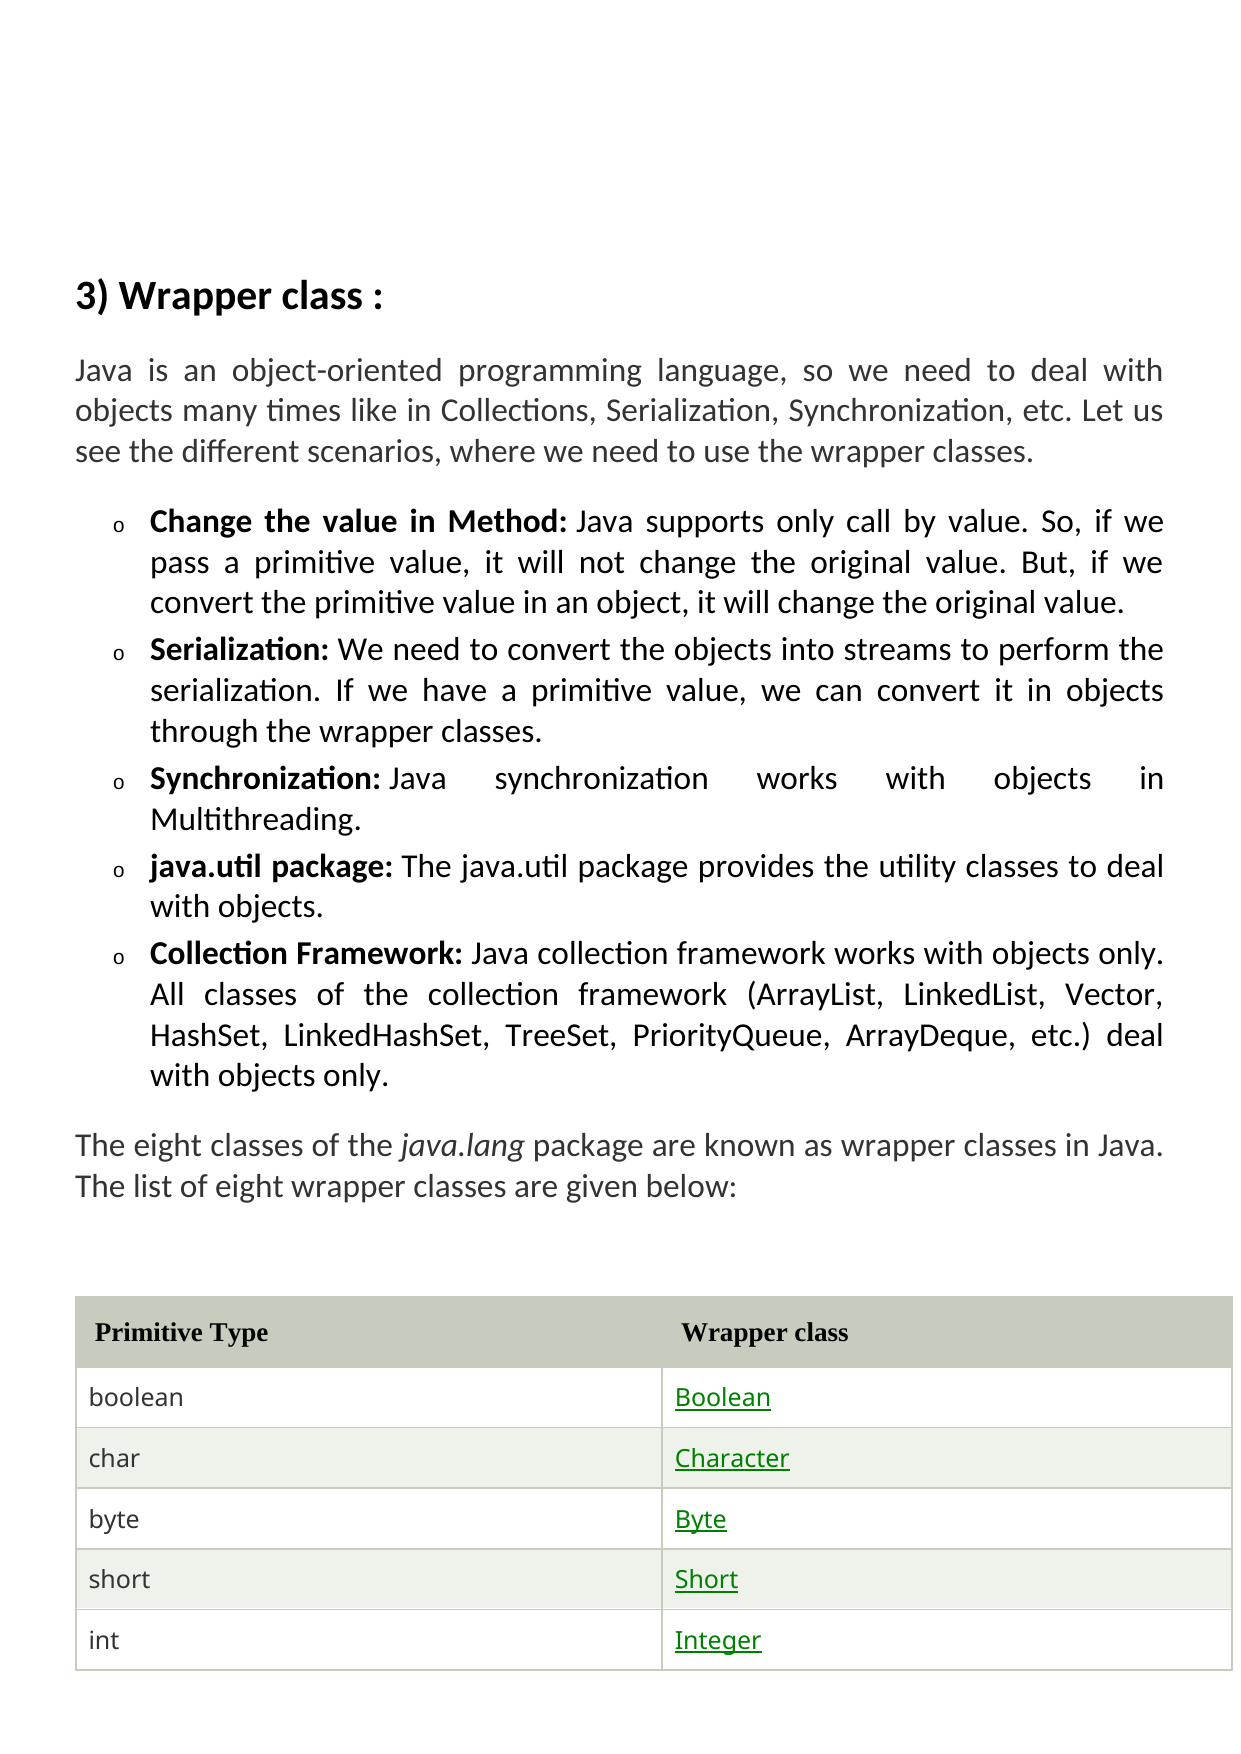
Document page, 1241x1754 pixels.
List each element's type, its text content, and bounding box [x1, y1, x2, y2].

list Collection Framework: Java collection framework works with objects only. All classes of the collection framework (ArrayList, LinkedList, Vector, HashSet, LinkedHashSet, TreeSet, PriorityQueue, ArrayDeque, etc.) deal with objects only. [112, 932, 1165, 1095]
text 3) Wrapper class : [75, 270, 1165, 319]
table_cell byte [77, 1489, 661, 1548]
list Serialization: We need to convert the objects into streams to perform the serialization. If we have a primitive value, we can convert it in objects through the wrapper classes. [112, 628, 1165, 751]
table_header Primitive Type [77, 1297, 662, 1366]
table_cell Integer [663, 1610, 1231, 1669]
text The eight classes of the java.lang package are known as wrapper classes in Java. The list of eight wrapper classes are given below: [75, 1124, 1165, 1206]
list Synchronization: Java synchronization works with objects in Multithreading. [112, 757, 1165, 838]
table_cell Boolean [663, 1368, 1231, 1427]
table_cell char [77, 1428, 661, 1487]
table_cell int [77, 1610, 661, 1669]
list Change the value in Method: Java supports only call by value. So, if we pass a primitive value, it will not change the original value. But, if we convert the primitive value in an object, it will change the original value. [112, 500, 1165, 622]
text Java is an object-oriented programming language, so we need to deal with objects many times like in Collections, Serialization, Synchronization, etc. Let us see the different scenarios, where we need to use the wrapper classes. [75, 349, 1165, 471]
table_cell Byte [663, 1489, 1231, 1548]
list java.util package: The java.util package provides the utility classes to deal with objects. [112, 844, 1165, 926]
table_cell short [77, 1550, 661, 1608]
table_cell Short [663, 1550, 1231, 1608]
table_header Wrapper class [662, 1297, 1231, 1366]
table_cell boolean [77, 1368, 661, 1427]
table_cell Character [663, 1428, 1231, 1487]
